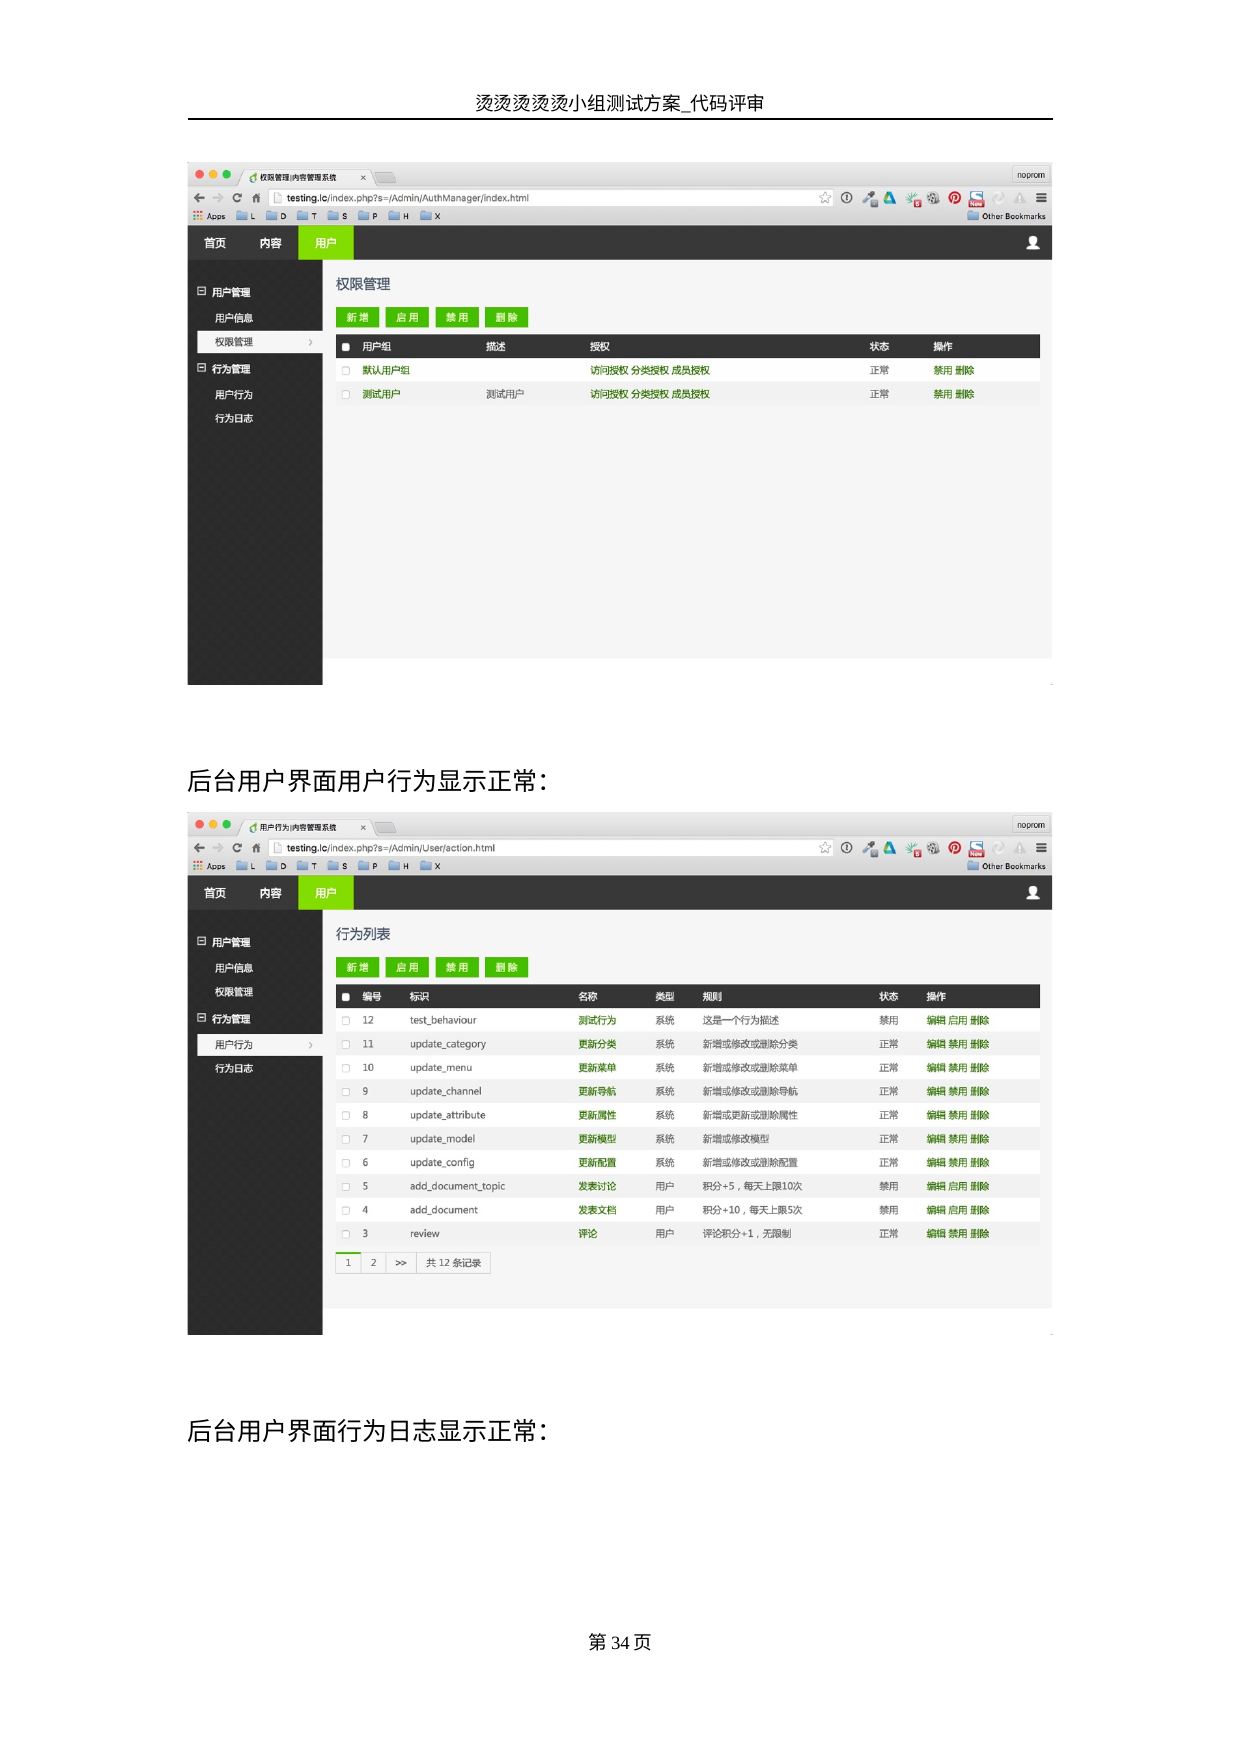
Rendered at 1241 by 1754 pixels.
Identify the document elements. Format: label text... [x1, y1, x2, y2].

picture [187, 162, 1053, 685]
picture [187, 812, 1053, 1335]
text 后台用户界面用户行为显示正常： [187, 747, 1053, 812]
text 后台用户界面行为日志显示正常： [187, 1397, 1053, 1462]
